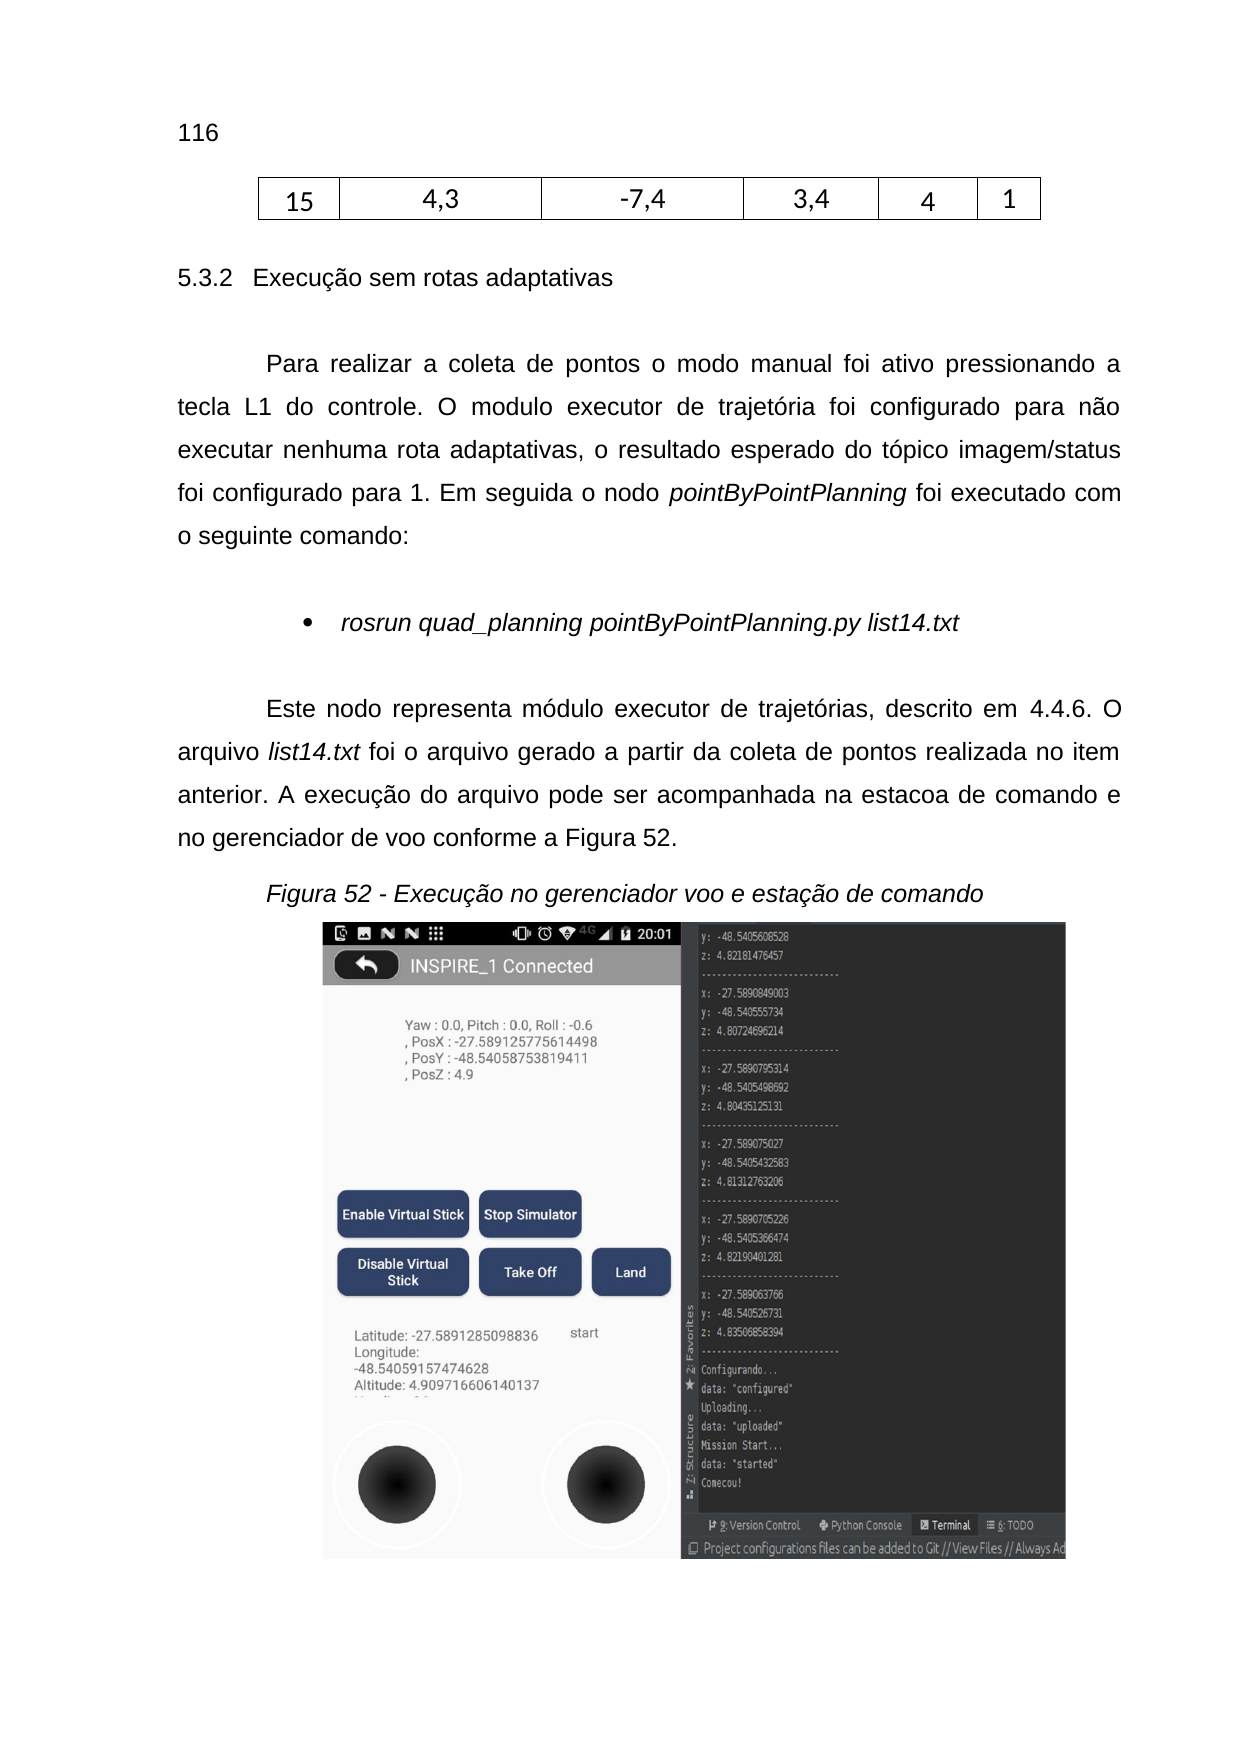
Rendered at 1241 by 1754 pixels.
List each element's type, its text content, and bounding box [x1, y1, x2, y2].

picture [322, 922, 1066, 1559]
table_cell 3,4 [744, 178, 878, 218]
table_cell 4,3 [340, 178, 541, 218]
table_cell 15 [259, 178, 339, 218]
table_cell 1 [978, 178, 1040, 218]
text Figura 53 - Execução no gerenciador voo e estação de comando [177, 879, 1122, 908]
text Este nodo representa módulo executor de trajetórias, descrito em 5.4.6. O arquivo list14.txt foi o arquivo gerado a partir da coleta de pontos realizada no item anterior. A execução do arquivo pode ser acompanhada na estacoa de comando e no gerenciador de voo conforme a Figura 53. [177, 694, 1122, 852]
text Para realizar a coleta de pontos o modo manual foi ativo pressionando a tecla L1 do controle. O modulo executor de trajetória foi configurado para não executar nenhuma rota adaptativas, o resultado esperado do tópico imagem/status foi configurado para 1. Em seguida o nodo pointByPointPlanning foi executado com o seguinte comando: [177, 349, 1122, 550]
table_cell -7,4 [542, 178, 743, 218]
subtitle Execução sem rotas adaptativas [177, 263, 1122, 291]
list rosrun quad_planning pointByPointPlanning.py list14.txt [303, 608, 1122, 636]
table_cell 4 [879, 178, 977, 218]
